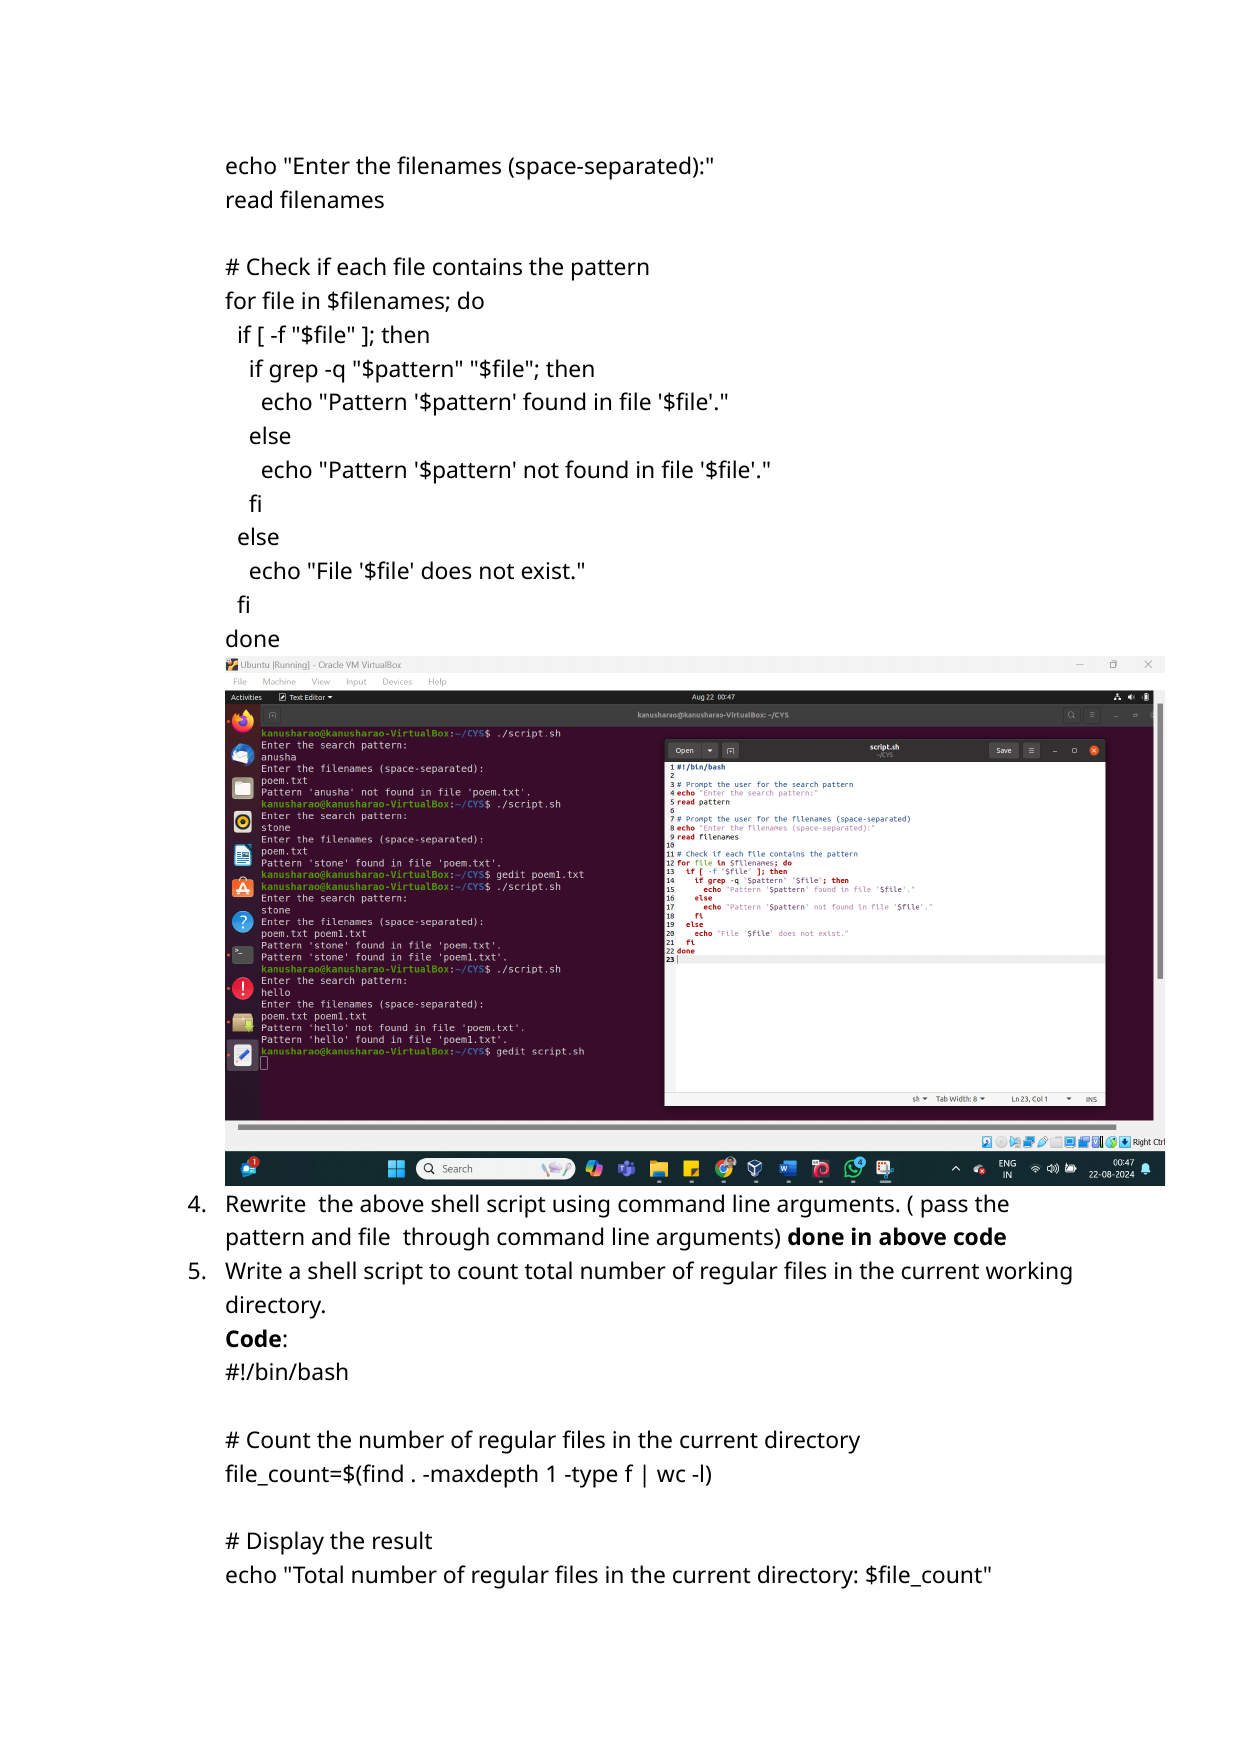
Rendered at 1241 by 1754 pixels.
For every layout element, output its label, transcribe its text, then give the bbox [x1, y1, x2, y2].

list echo "Enter the filenames (space-separated):" [225, 150, 1090, 181]
list Rewrite the above shell script using command line arguments. ( pass the pattern and file through command line arguments) done in above code [187, 1188, 1090, 1253]
list echo "File '$file' does not exist." [225, 555, 1090, 586]
list file_count=$(find . -maxdepth 1 -type f | wc -l) [225, 1458, 1090, 1489]
list done [225, 622, 1090, 654]
list for file in $filenames; do [225, 285, 1090, 316]
list fi [225, 589, 1090, 620]
list Code: [225, 1323, 1090, 1354]
list read filenames [225, 184, 1090, 215]
list if grep -q "$pattern" "$file"; then [225, 352, 1090, 384]
list Write a shell script to count total number of regular files in the current working directory. [187, 1255, 1090, 1320]
list echo "Pattern '$pattern' found in file '$file'." [225, 386, 1090, 417]
picture [225, 656, 1166, 1186]
list else [225, 420, 1090, 451]
list if [ -f "$file" ]; then [225, 319, 1090, 350]
list else [225, 521, 1090, 552]
list #!/bin/bash [225, 1356, 1090, 1388]
list # Check if each file contains the pattern [225, 251, 1090, 282]
list # Count the number of regular files in the current directory [225, 1424, 1090, 1455]
list # Display the result [225, 1525, 1090, 1556]
list fi [225, 487, 1090, 519]
list echo "Pattern '$pattern' not found in file '$file'." [225, 454, 1090, 485]
list echo "Total number of regular files in the current directory: $file_count" [225, 1559, 1090, 1590]
